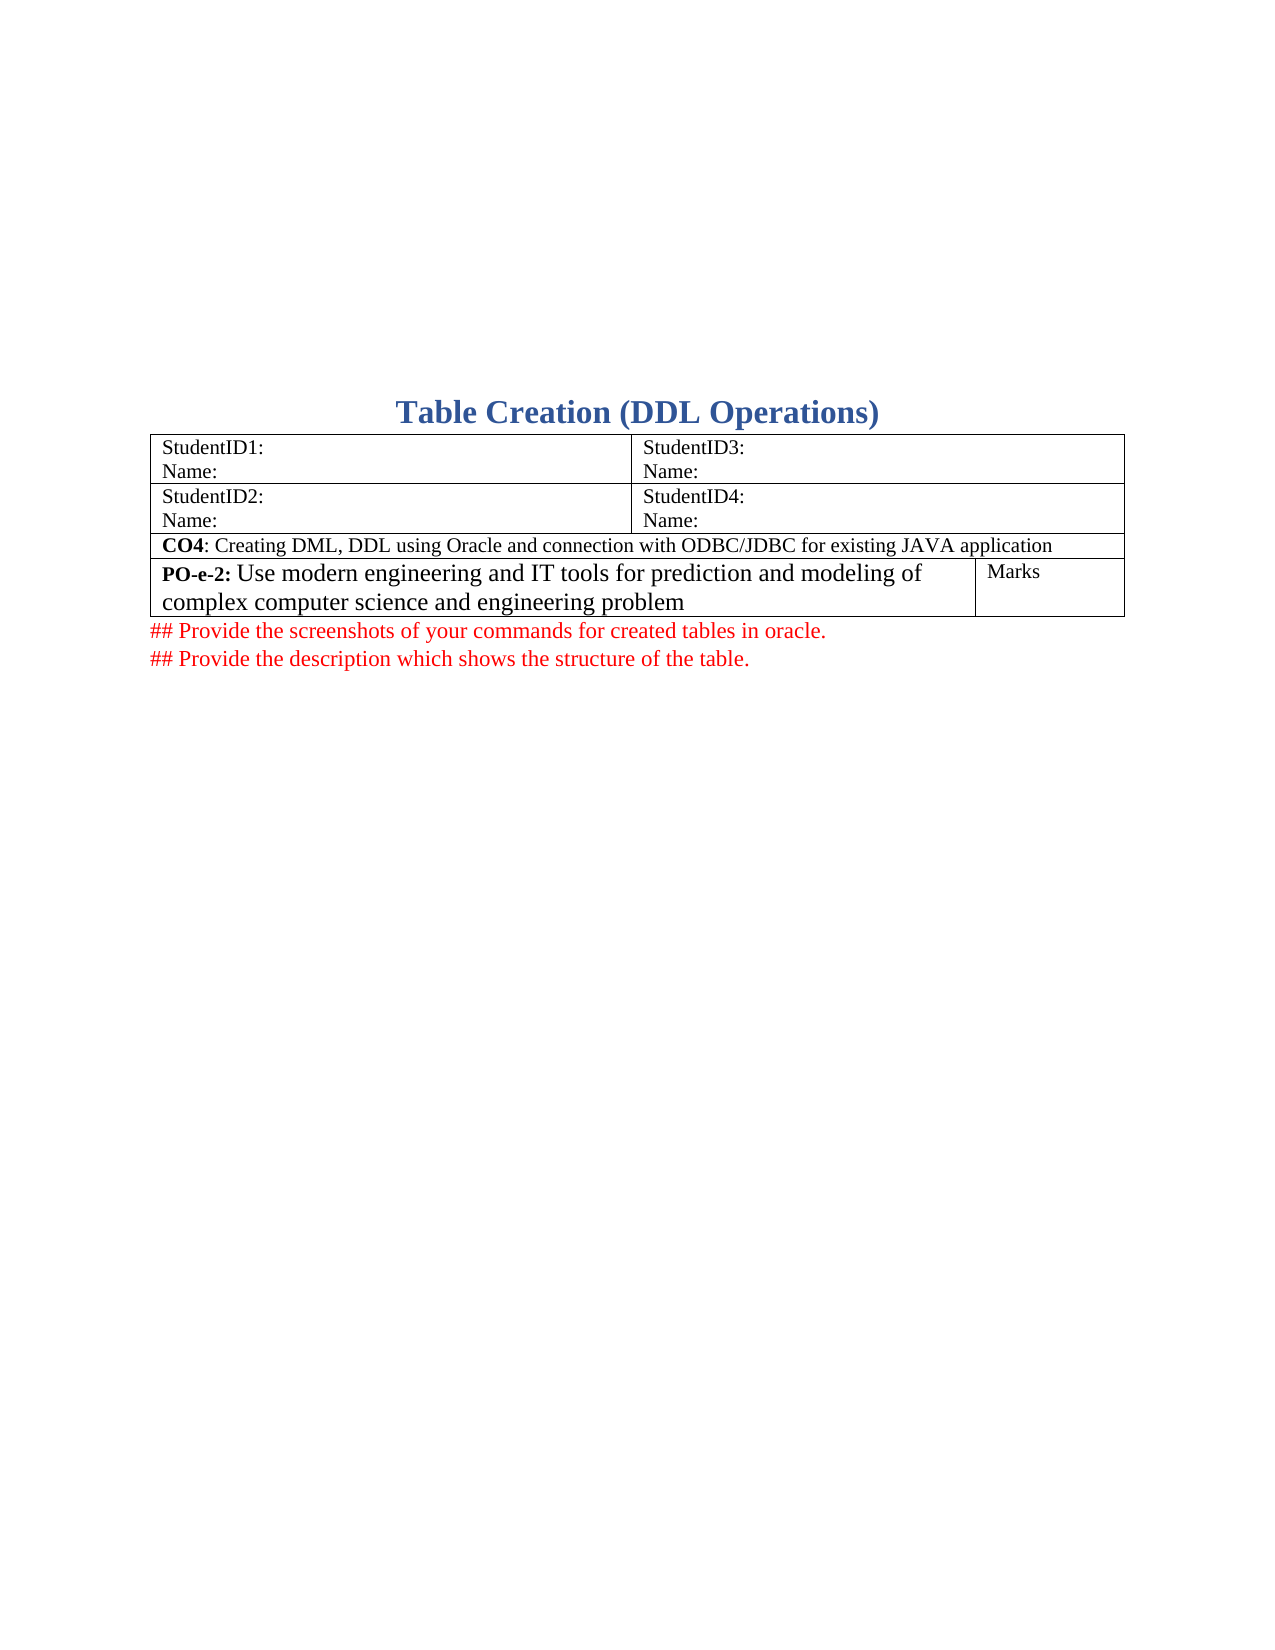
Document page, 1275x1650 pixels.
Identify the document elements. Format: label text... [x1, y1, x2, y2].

table_header StudentID3: Name: [632, 435, 1124, 483]
table_cell StudentID2: Name: [151, 484, 631, 532]
subtitle Table Creation (DDL Operations) [150, 393, 1125, 431]
text ## Provide the screenshots of your commands for created tables in oracle. ## Provide the description which shows the structure of the table. [150, 617, 1125, 672]
table_cell Marks [976, 559, 1124, 616]
table_cell CO4: Creating DML, DDL using Oracle and connection with ODBC/JDBC for existing JAVA application [151, 534, 1124, 557]
table_cell PO-e-2: Use modern engineering and IT tools for prediction and modeling of complex computer science and engineering problem [151, 559, 975, 616]
table_header StudentID1: Name: [151, 435, 631, 483]
table_cell StudentID4: Name: [632, 484, 1124, 532]
